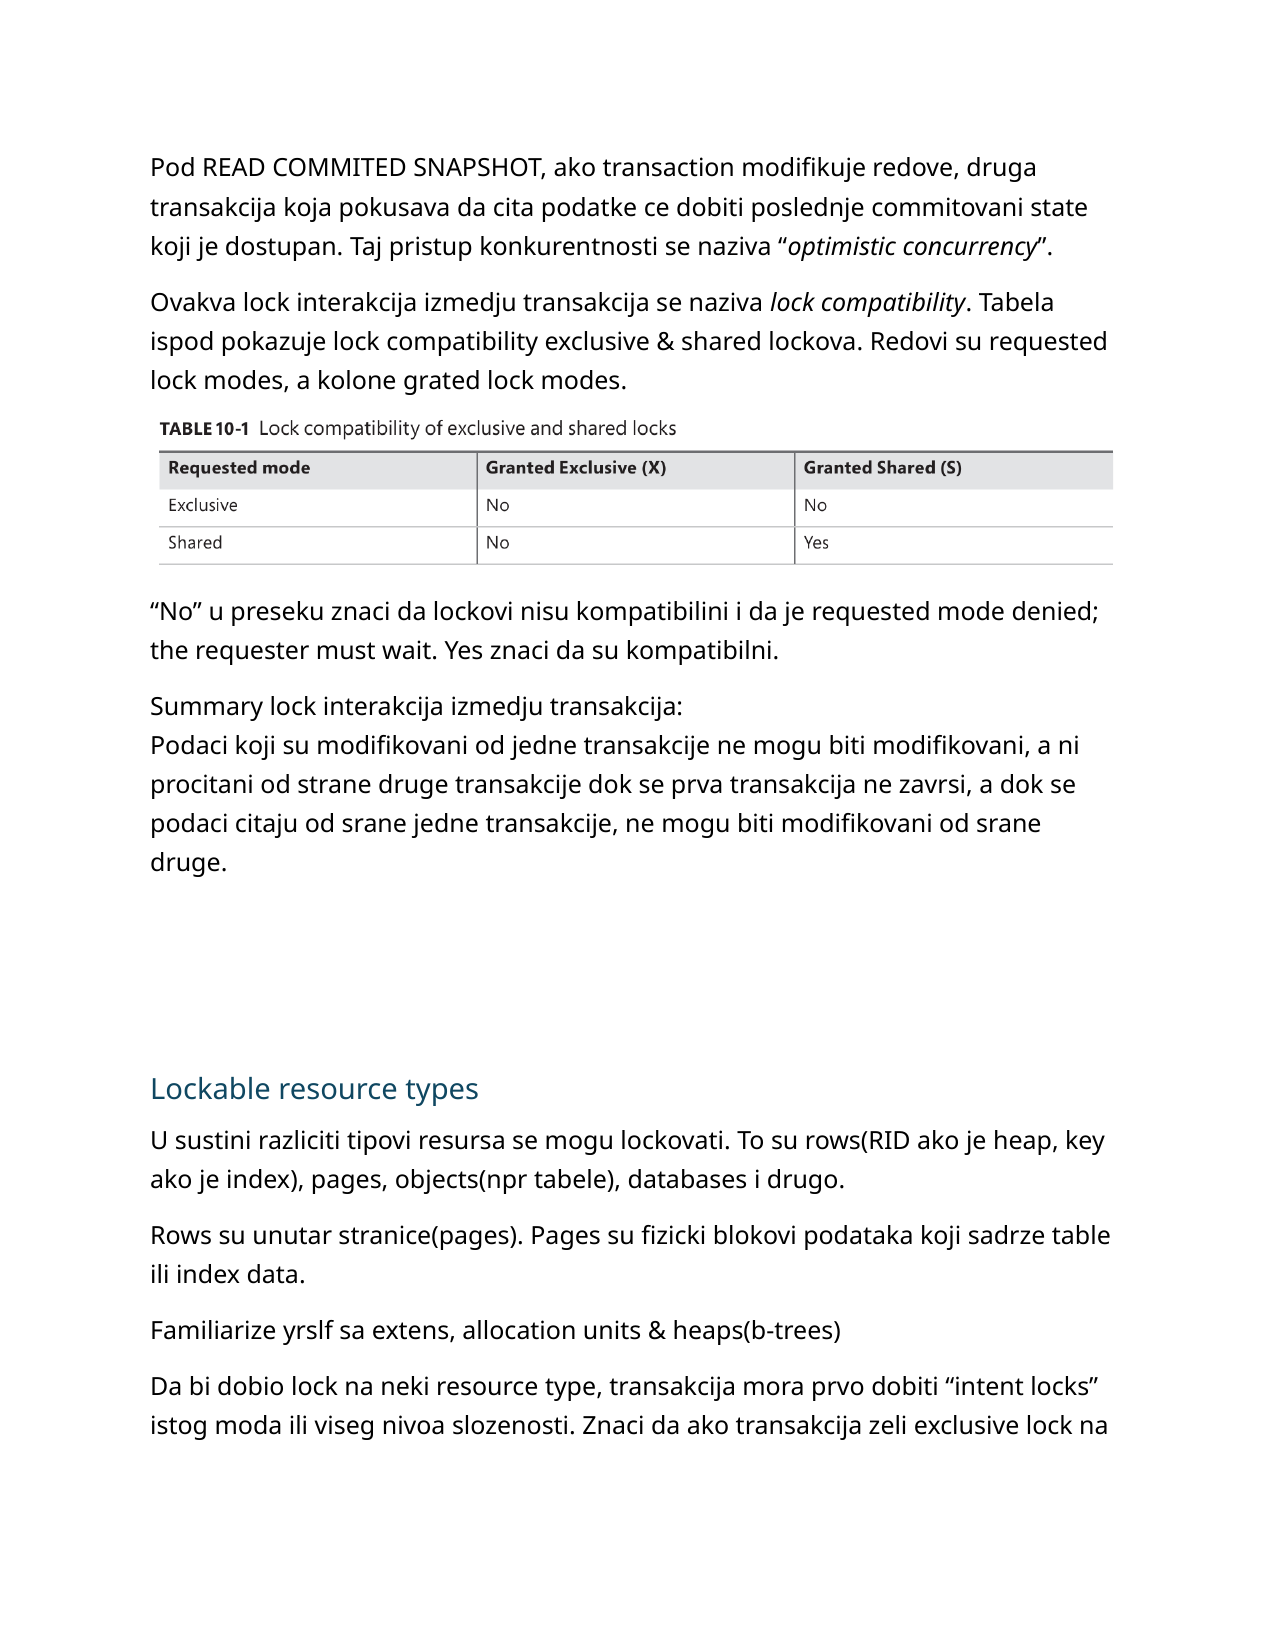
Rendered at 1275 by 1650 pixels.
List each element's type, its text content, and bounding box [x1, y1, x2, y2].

text Familiarize yrslf sa extens, allocation units & heaps(b-trees) [150, 1312, 1125, 1346]
text U sustini razliciti tipovi resursa se mogu lockovati. To su rows(RID ako je heap, key ako je index), pages, objects(npr tabele), databases i drugo. [150, 1122, 1125, 1196]
text Pod READ COMMITED SNAPSHOT, ako transaction modifikuje redove, druga transakcija koja pokusava da cita podatke ce dobiti poslednje commitovani state koji je dostupan. Taj pristup konkurentnosti se naziva “optimistic concurrency”. [150, 150, 1125, 262]
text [150, 1368, 1125, 1441]
text Summary lock interakcija izmedju transakcija: Podaci koji su modifikovani od jedne transakcije ne mogu biti modifikovani, a ni procitani od strane druge transakcije dok se prva transakcija ne zavrsi, a dok se podaci citaju od srane jedne transakcije, ne mogu biti modifikovani od srane druge. [150, 688, 1125, 879]
subtitle Lockable resource types [150, 1068, 1125, 1108]
text Ovakva lock interakcija izmedju transakcija se naziva lock compatibility. Tabela ispod pokazuje lock compatibility exclusive & shared lockova. Redovi su requested lock modes, a kolone grated lock modes. [150, 284, 1125, 397]
text Rows su unutar stranice(pages). Pages su fizicki blokovi podataka koji sadrze table ili index data. [150, 1217, 1125, 1291]
picture [150, 418, 1125, 572]
text “No” u preseku znaci da lockovi nisu kompatibilini i da je requested mode denied; the requester must wait. Yes znaci da su kompatibilni. [150, 593, 1125, 667]
